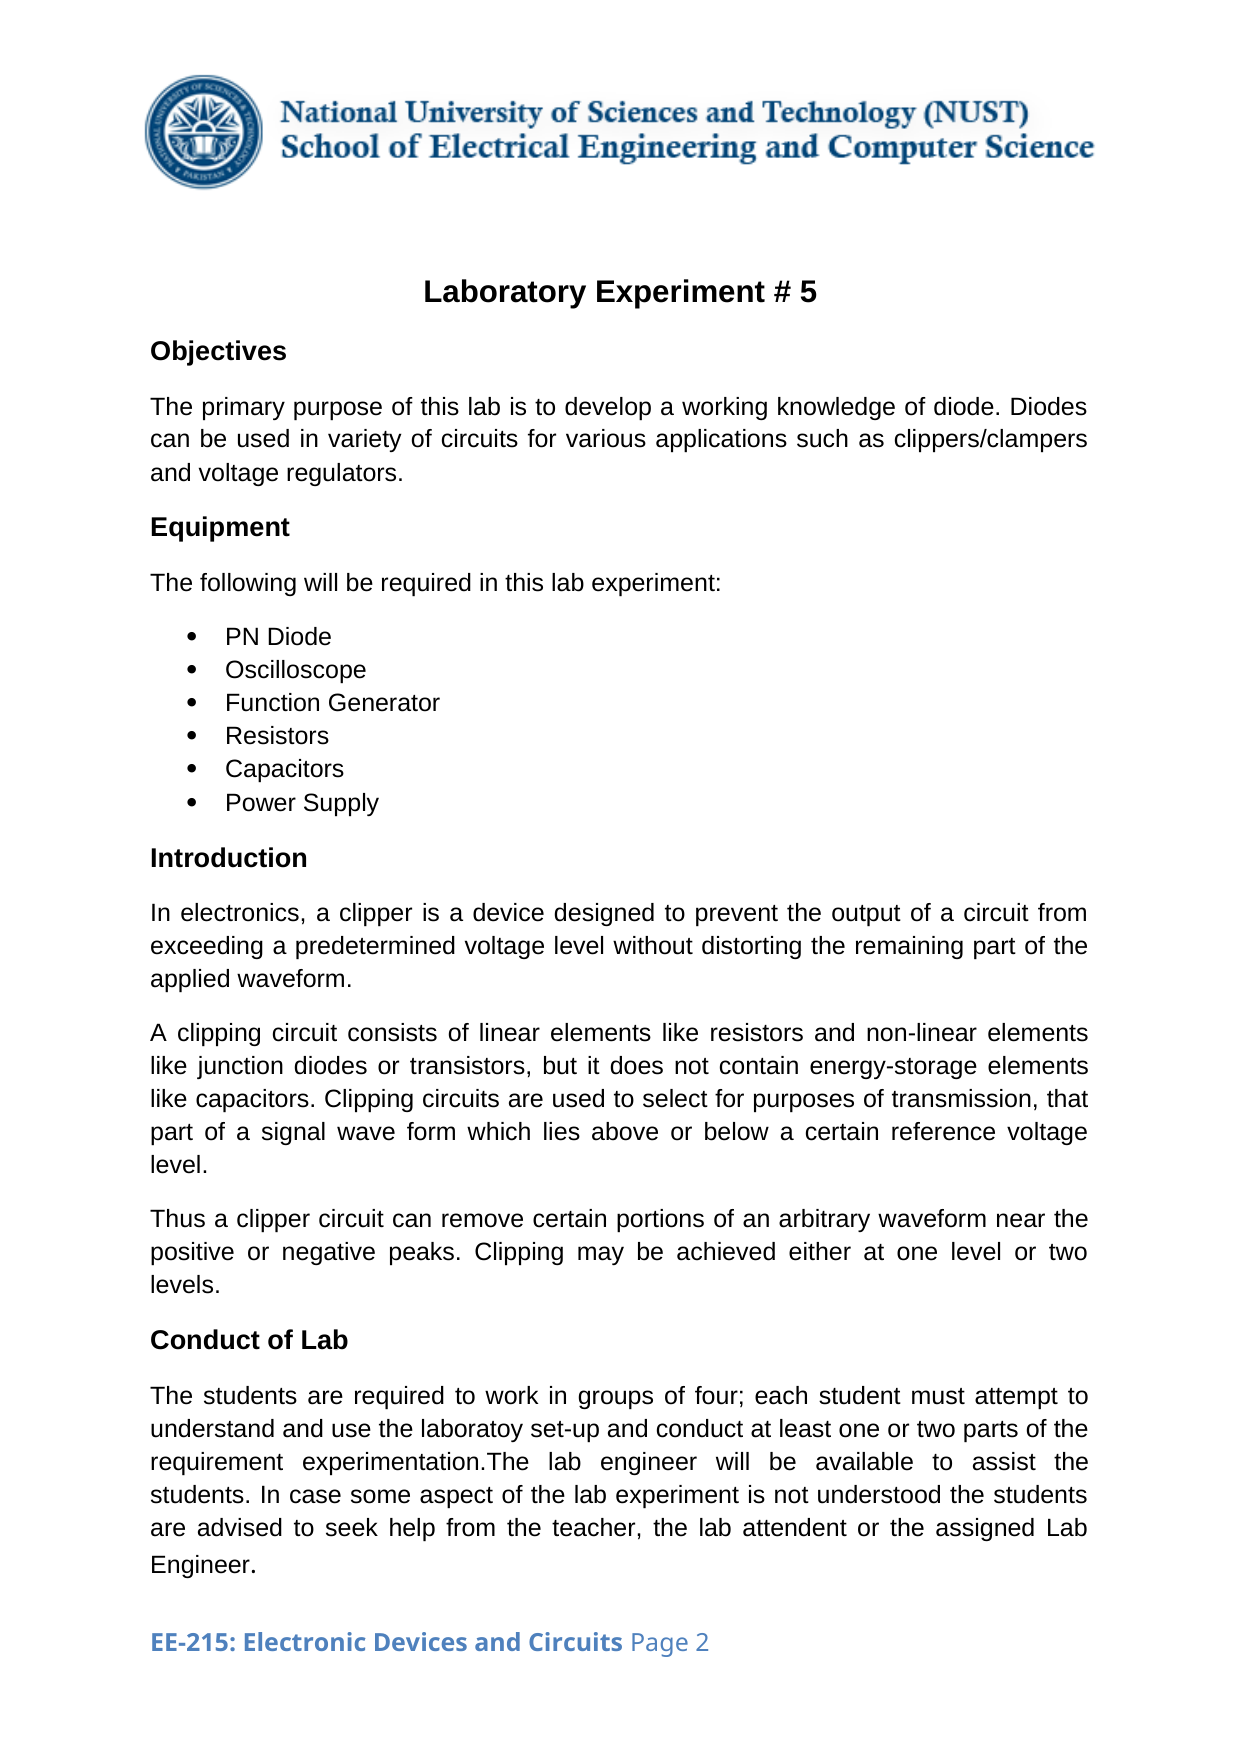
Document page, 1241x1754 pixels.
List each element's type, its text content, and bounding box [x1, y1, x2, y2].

text A clipping circuit consists of linear elements like resistors and non-linear elements like junction diodes or transistors, but it does not contain energy-storage elements like capacitors. Clipping circuits are used to select for purposes of transmission, that part of a signal wave form which lies above or below a certain reference voltage level. [150, 1018, 1090, 1179]
text The following will be required in this lab experiment: [150, 568, 1090, 597]
text In electronics, a clipper is a device designed to prevent the output of a circuit from exceeding a predetermined voltage level without distorting the remaining part of the applied waveform. [150, 898, 1090, 993]
text The primary purpose of this lab is to develop a working knowledge of diode. Diodes can be used in variety of circuits for various applications such as clippers/clampers and voltage regulators. [150, 391, 1090, 486]
text The students are required to work in groups of four; each student must attempt to understand and use the laboratoy set-up and conduct at least one or two parts of the requirement experimentation.The lab engineer will be available to assist the students. In case some aspect of the lab experiment is not understood the students are advised to seek help from the teacher, the lab attendent or the assigned Lab Engineer. [150, 1381, 1090, 1581]
subtitle Equipment [150, 511, 1090, 543]
list Function Generator [187, 688, 1090, 717]
list PN Diode [187, 622, 1090, 651]
list Capacitors [187, 754, 1090, 783]
subtitle Conduct of Lab [150, 1324, 1090, 1355]
list Oscilloscope [187, 655, 1090, 684]
subtitle Laboratory Experiment # 5 [150, 273, 1090, 308]
subtitle Introduction [150, 842, 1090, 873]
list Power Supply [187, 788, 1090, 816]
text Thus a clipper circuit can remove certain portions of an arbitrary waveform near the positive or negative peaks. Clipping may be achieved either at one level or two levels. [150, 1204, 1090, 1299]
picture [132, 69, 1108, 200]
list Resistors [187, 721, 1090, 750]
subtitle Objectives [150, 335, 1090, 366]
